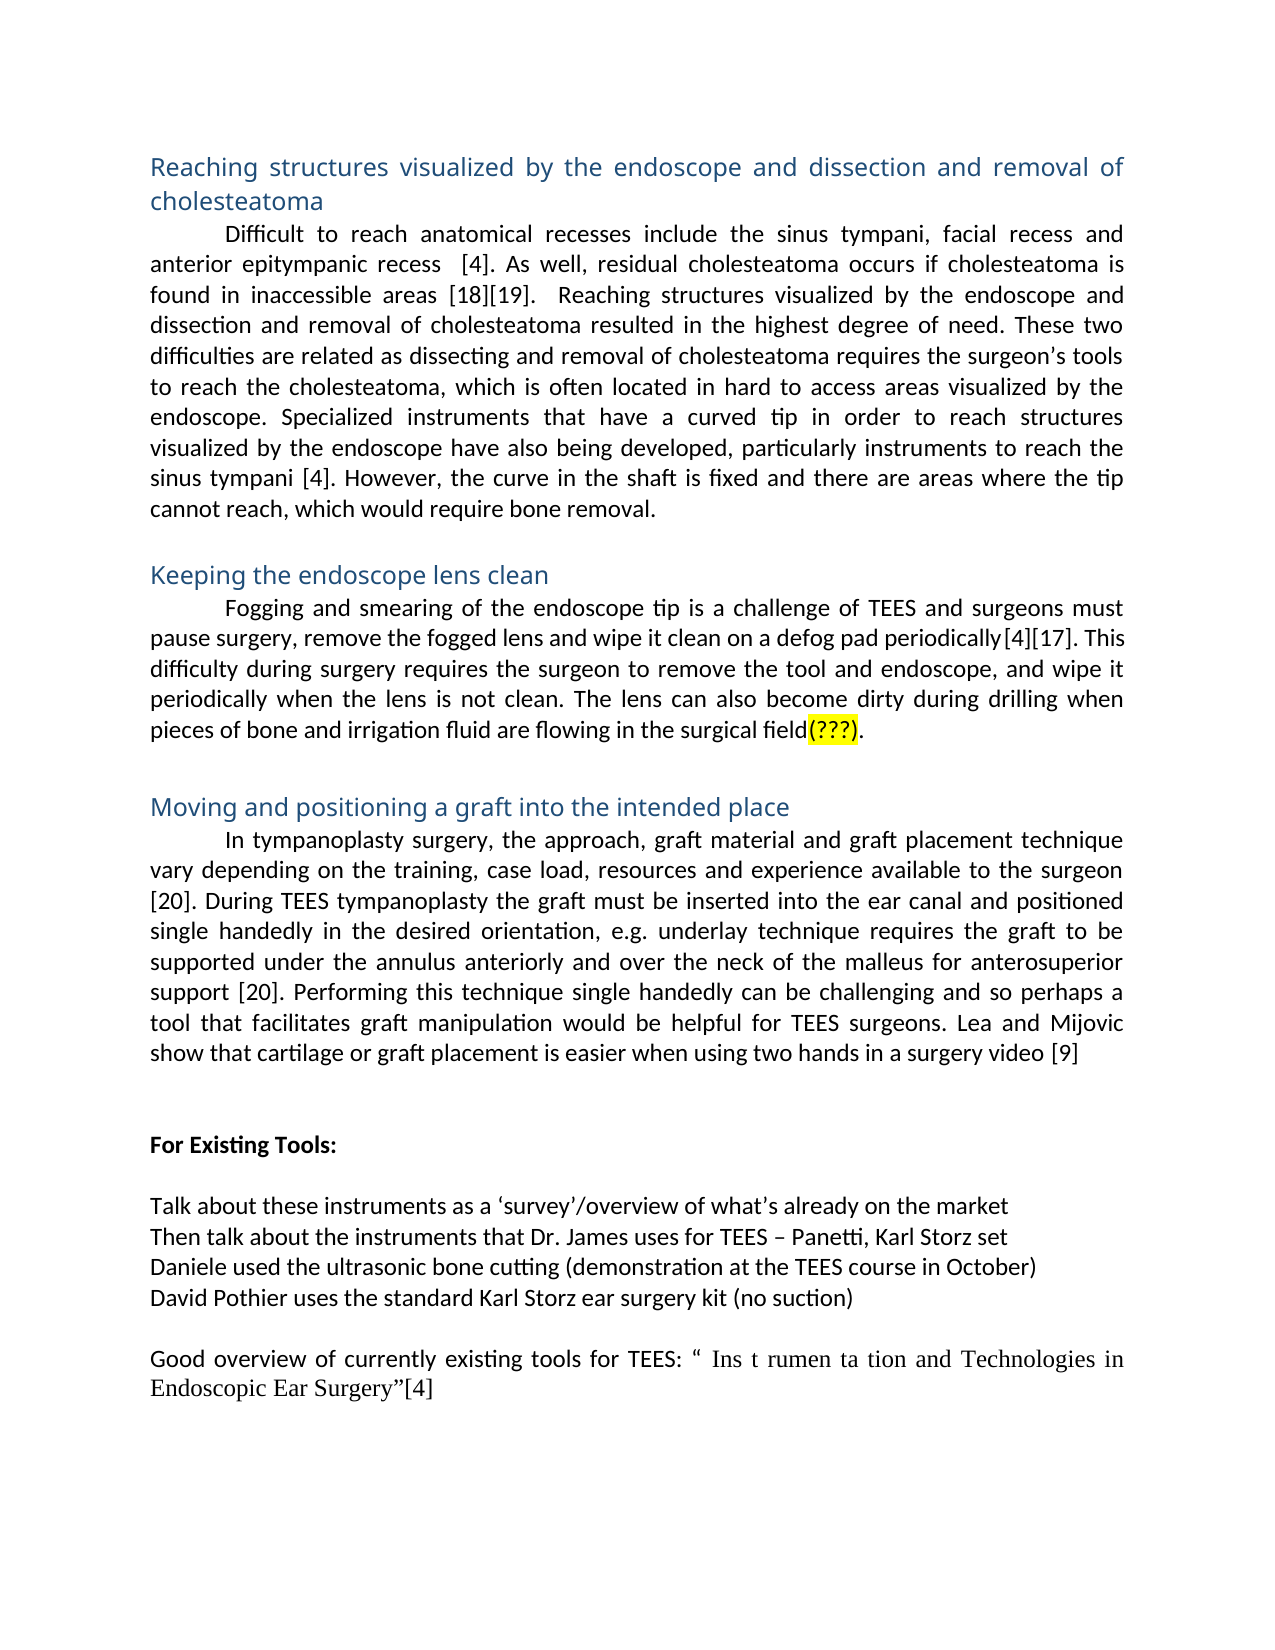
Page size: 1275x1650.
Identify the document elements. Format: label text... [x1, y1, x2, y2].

subtitle Moving and positioning a graft into the intended place [150, 790, 1125, 824]
text Good overview of currently existing tools for TEES: “ Ins t rumen ta tion and Technologies in Endoscopic Ear Surgery”[4] [150, 1343, 1125, 1402]
text Daniele used the ultrasonic bone cutting (demonstration at the TEES course in October) [150, 1251, 1125, 1282]
text David Pothier uses the standard Karl Storz ear surgery kit (no suction) [150, 1282, 1125, 1312]
text Fogging and smearing of the endoscope tip is a challenge of TEES and surgeons must pause surgery, remove the fogged lens and wipe it clean on a defog pad periodically[4][17]. This difficulty during surgery requires the surgeon to remove the tool and endoscope, and wipe it periodically when the lens is not clean. The lens can also become dirty during drilling when pieces of bone and irrigation fluid are flowing in the surgical field(???). [150, 592, 1125, 745]
subtitle Keeping the endoscope lens clean [150, 558, 1125, 592]
text Difficult to reach anatomical recesses include the sinus tympani, facial recess and anterior epitympanic recess [4]. As well, residual cholesteatoma occurs if cholesteatoma is found in inaccessible areas [18][19]. Reaching structures visualized by the endoscope and dissection and removal of cholesteatoma resulted in the highest degree of need. These two difficulties are related as dissecting and removal of cholesteatoma requires the surgeon’s tools to reach the cholesteatoma, which is often located in hard to access areas visualized by the endoscope. Specialized instruments that have a curved tip in order to reach structures visualized by the endoscope have also being developed, particularly instruments to reach the sinus tympani [4]. However, the curve in the shaft is fixed and there are areas where the tip cannot reach, which would require bone removal. [150, 218, 1125, 523]
text For Existing Tools: [150, 1129, 1125, 1160]
text Then talk about the instruments that Dr. James uses for TEES – Panetti, Karl Storz set [150, 1221, 1125, 1251]
text In tympanoplasty surgery, the approach, graft material and graft placement technique vary depending on the training, case load, resources and experience available to the surgeon [20]. During TEES tympanoplasty the graft must be inserted into the ear canal and positioned single handedly in the desired orientation, e.g. underlay technique requires the graft to be supported under the annulus anteriorly and over the neck of the malleus for anterosuperior support [20]. Performing this technique single handedly can be challenging and so perhaps a tool that facilitates graft manipulation would be helpful for TEES surgeons. Lea and Mijovic show that cartilage or graft placement is easier when using two hands in a surgery video [9] [150, 824, 1125, 1068]
subtitle Reaching structures visualized by the endoscope and dissection and removal of cholesteatoma [150, 150, 1125, 218]
text Talk about these instruments as a ‘survey’/overview of what’s already on the market [150, 1190, 1125, 1221]
